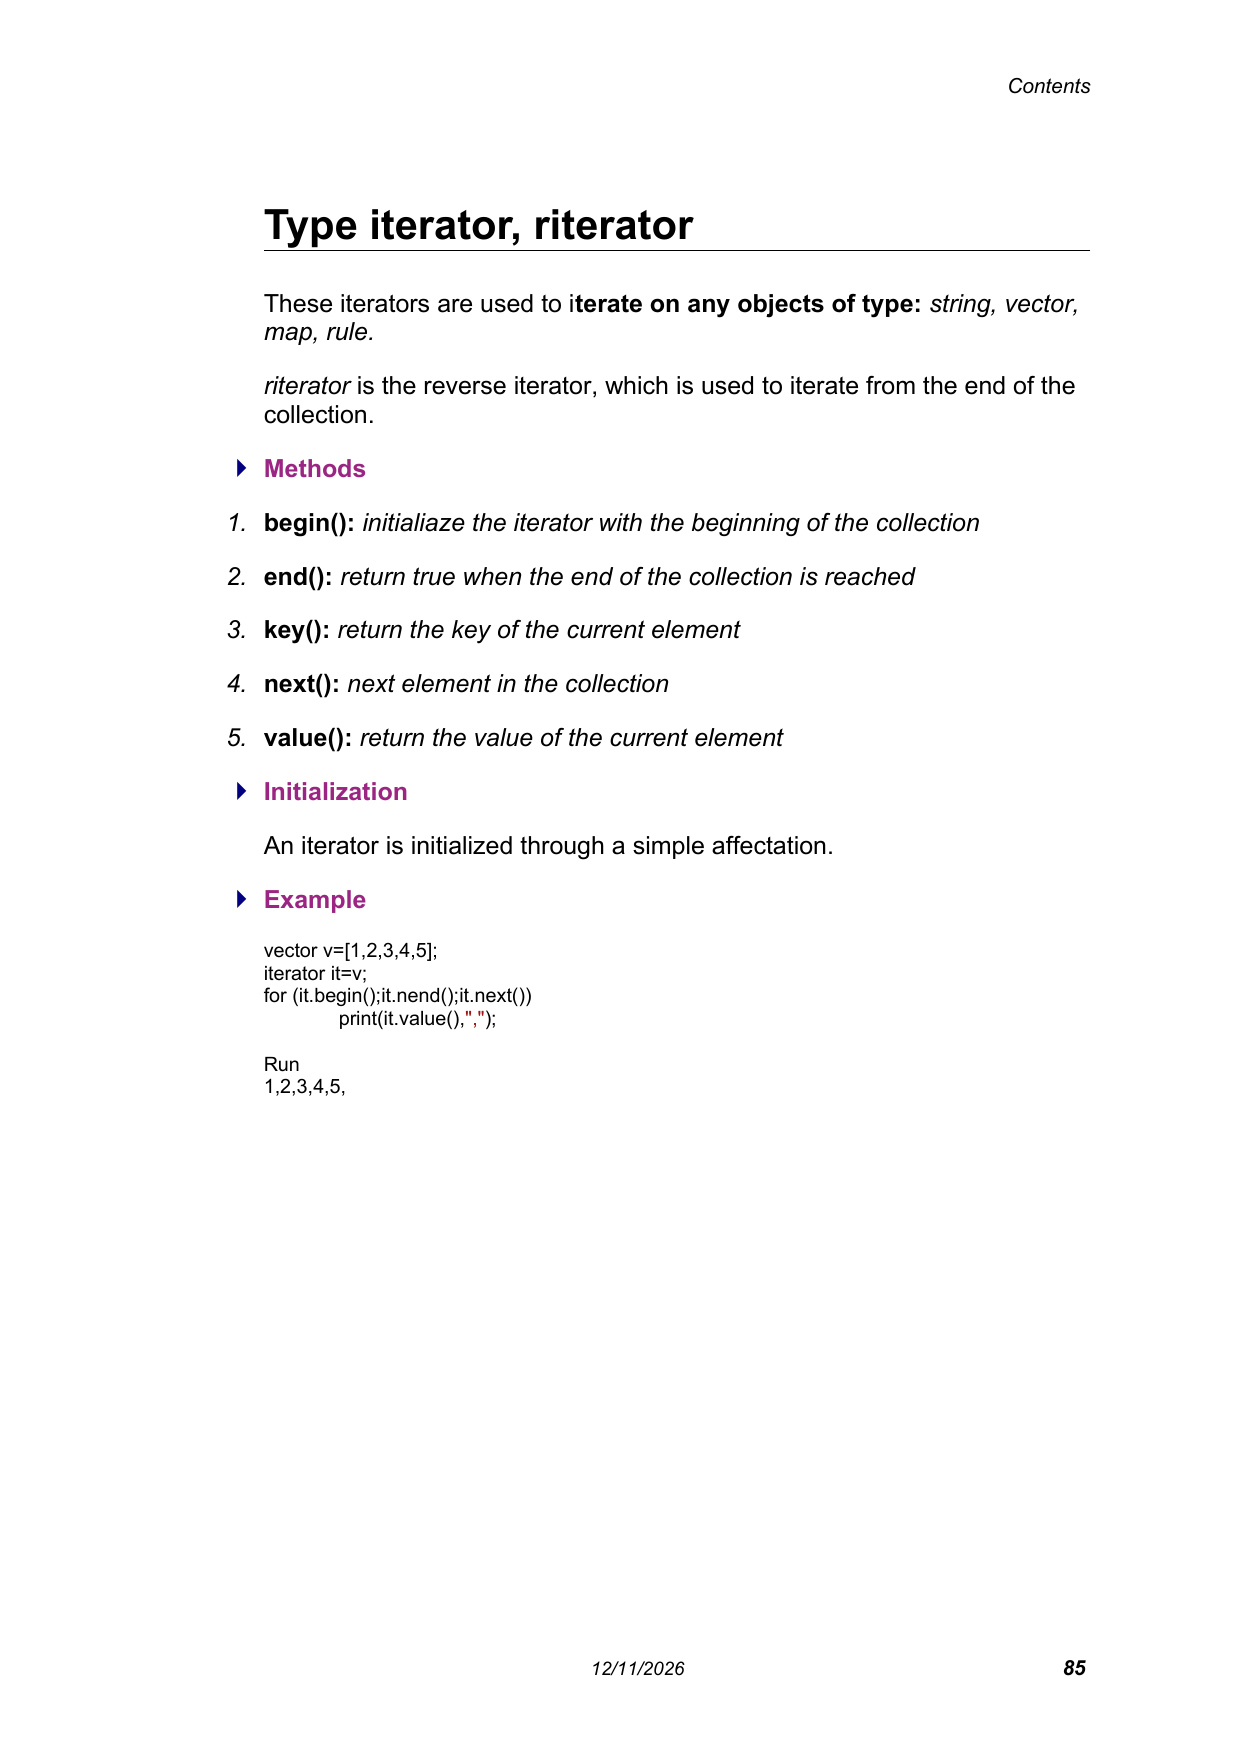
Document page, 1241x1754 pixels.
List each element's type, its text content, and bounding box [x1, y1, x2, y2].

text print(it.value(),","); [263, 1007, 1090, 1030]
text An iterator is initialized through a simple affectation. [263, 831, 1090, 859]
subtitle Initialization [226, 777, 1090, 806]
subtitle Example [226, 884, 1090, 914]
list key(): return the key of the current element [226, 615, 1090, 644]
text 1,2,3,4,5, [263, 1075, 1090, 1098]
subtitle Methods [226, 453, 1090, 483]
text iterator it=v; [263, 962, 1090, 984]
list value(): return the value of the current element [226, 723, 1090, 752]
list next(): next element in the collection [226, 669, 1090, 698]
text These iterators are used to iterate on any objects of type: string, vector, map, rule. [263, 288, 1090, 346]
text riterator is the reverse iterator, which is used to iterate from the end of the collection. [263, 371, 1090, 428]
subtitle Type iterator, riterator [263, 200, 1090, 251]
text for (it.begin();it.nend();it.next()) [263, 984, 1090, 1007]
text vector v=[1,2,3,4,5]; [263, 939, 1090, 962]
list begin(): initialiaze the iterator with the beginning of the collection [226, 508, 1090, 537]
list end(): return true when the end of the collection is reached [226, 562, 1090, 590]
text Run [263, 1052, 1090, 1075]
